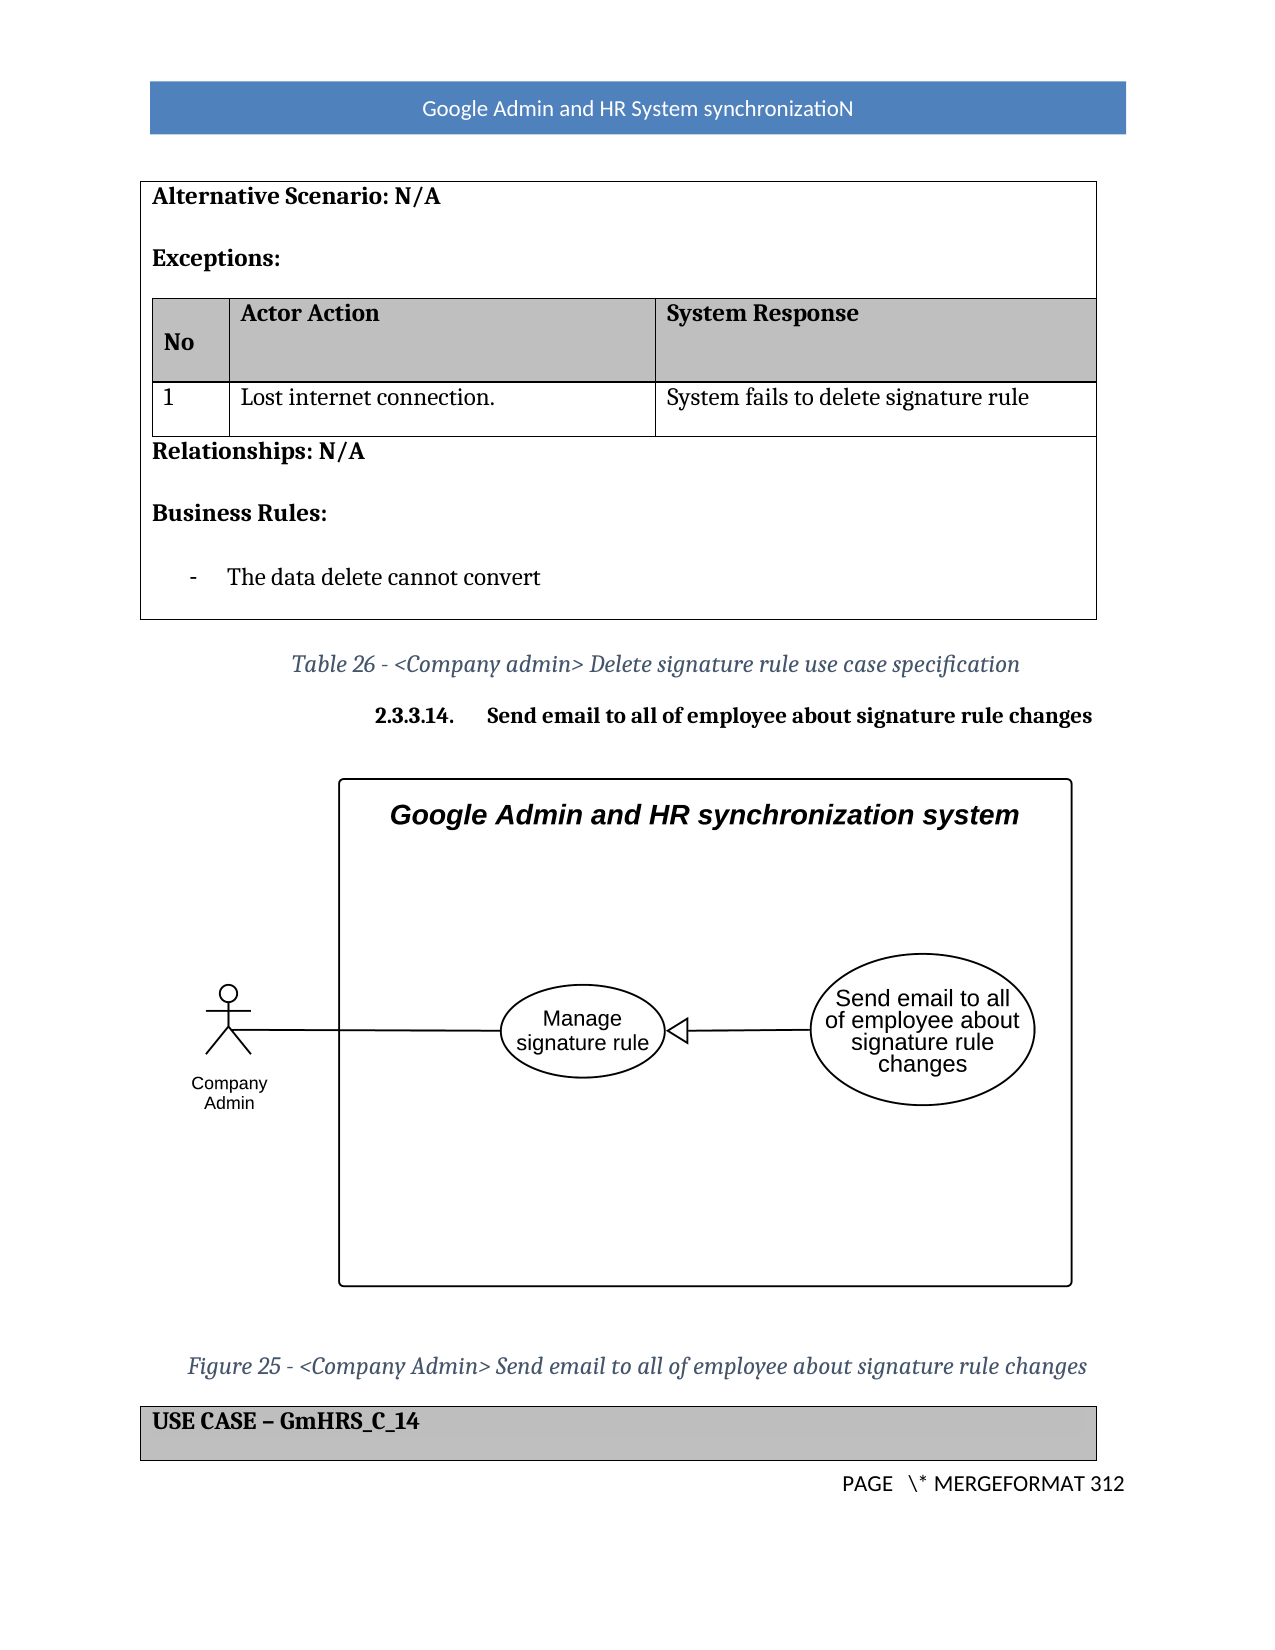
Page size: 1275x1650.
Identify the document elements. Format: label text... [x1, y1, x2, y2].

subtitle Send email to all of employee about signature rule changes [375, 703, 1125, 730]
picture [168, 754, 1107, 1319]
text Table 26 - <Company admin> Delete signature rule use case specification [187, 649, 1125, 678]
text Figure 25 - <Company Admin> Send email to all of employee about signature rule changes [150, 1352, 1125, 1381]
table_header USE CASE – GmHRS_C_14 [141, 1407, 1096, 1460]
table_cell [141, 182, 1096, 619]
